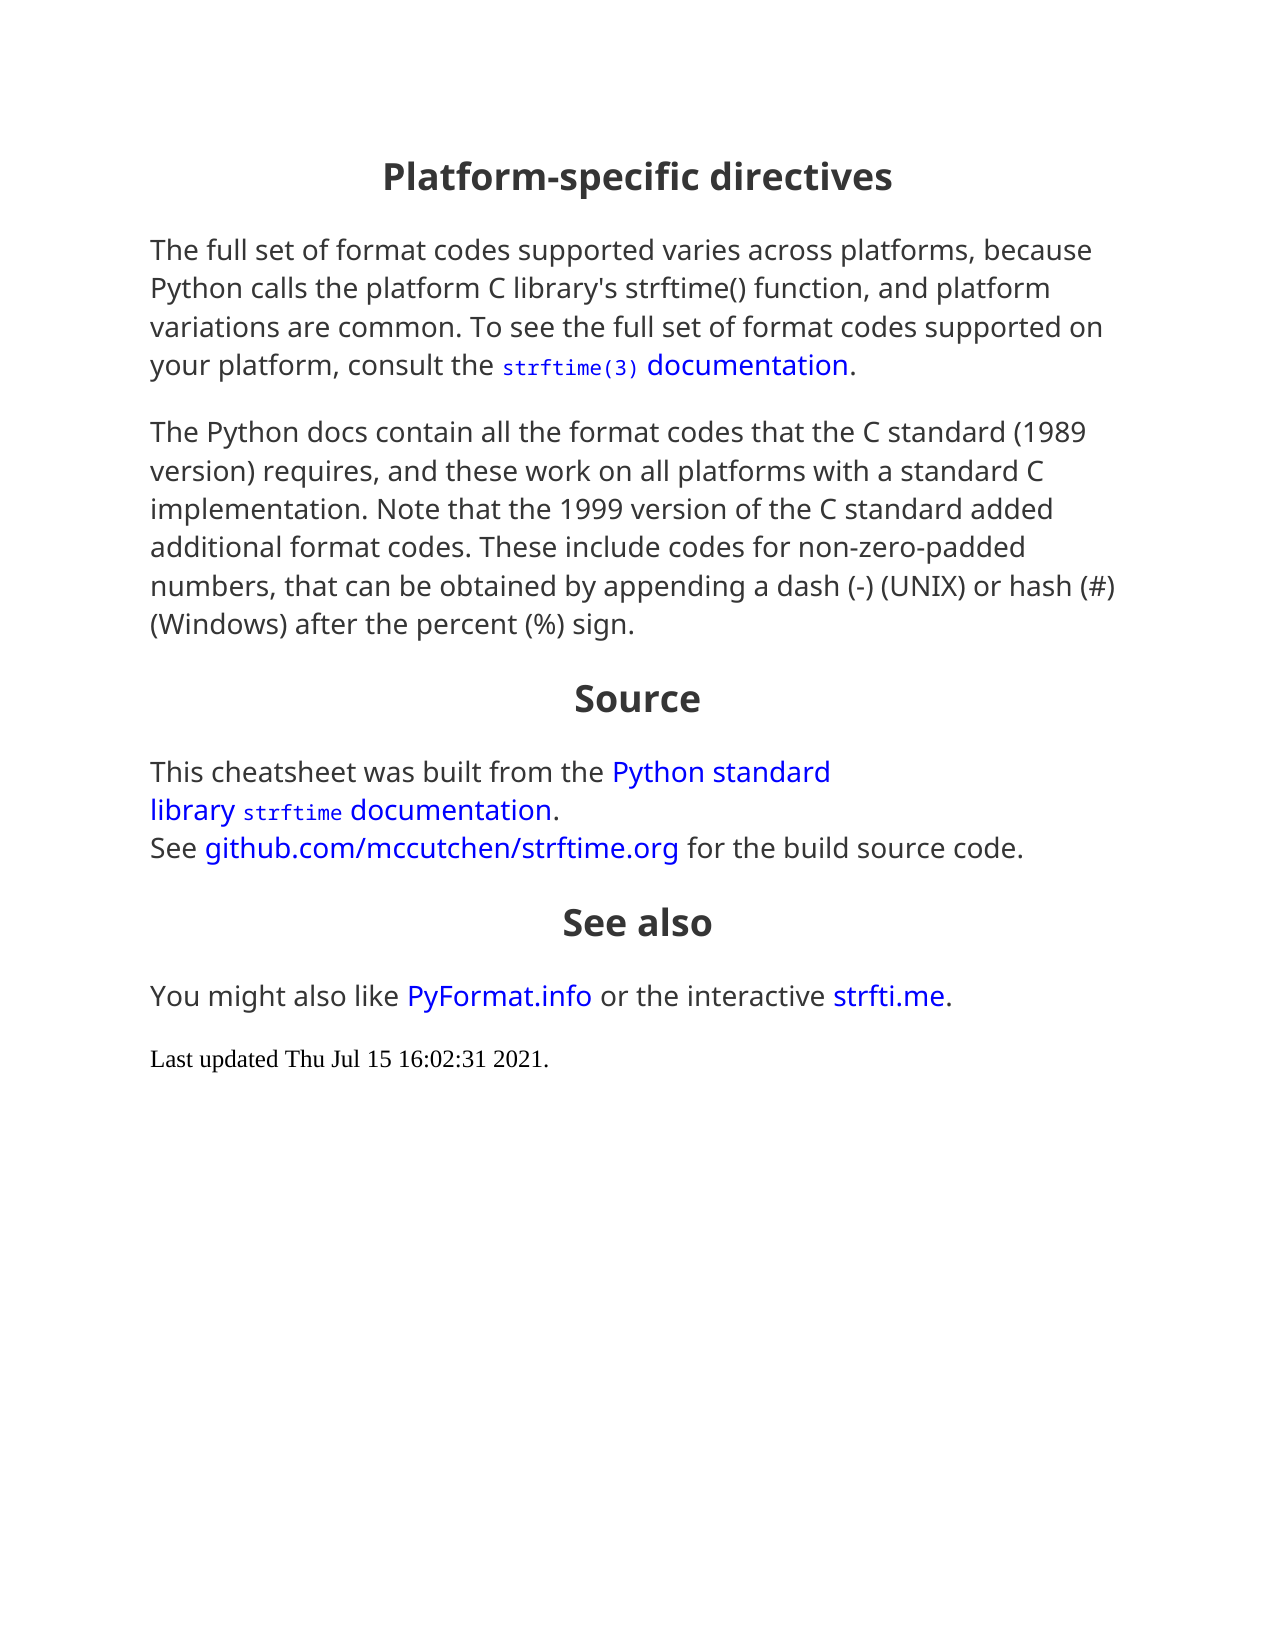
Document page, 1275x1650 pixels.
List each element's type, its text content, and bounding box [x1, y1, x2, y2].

text The full set of format codes supported varies across platforms, because Python calls the platform C library's strftime() function, and platform variations are common. To see the full set of format codes supported on your platform, consult the strftime(3) documentation. [150, 230, 1125, 383]
text See also [150, 896, 1125, 947]
text This cheatsheet was built from the Python standard library strftime documentation. See github.com/mccutchen/strftime.org for the build source code. [150, 752, 1125, 867]
text You might also like PyFormat.info or the interactive strfti.me. [150, 976, 1125, 1015]
text Platform-specific directives [150, 150, 1125, 201]
text Last updated Thu Jul 15 16:02:31 2021. [150, 1044, 1125, 1073]
text Source [150, 672, 1125, 723]
text The Python docs contain all the format codes that the C standard (1989 version) requires, and these work on all platforms with a standard C implementation. Note that the 1999 version of the C standard added additional format codes. These include codes for non-zero-padded numbers, that can be obtained by appending a dash (-) (UNIX) or hash (#) (Windows) after the percent (%) sign. [150, 413, 1125, 643]
